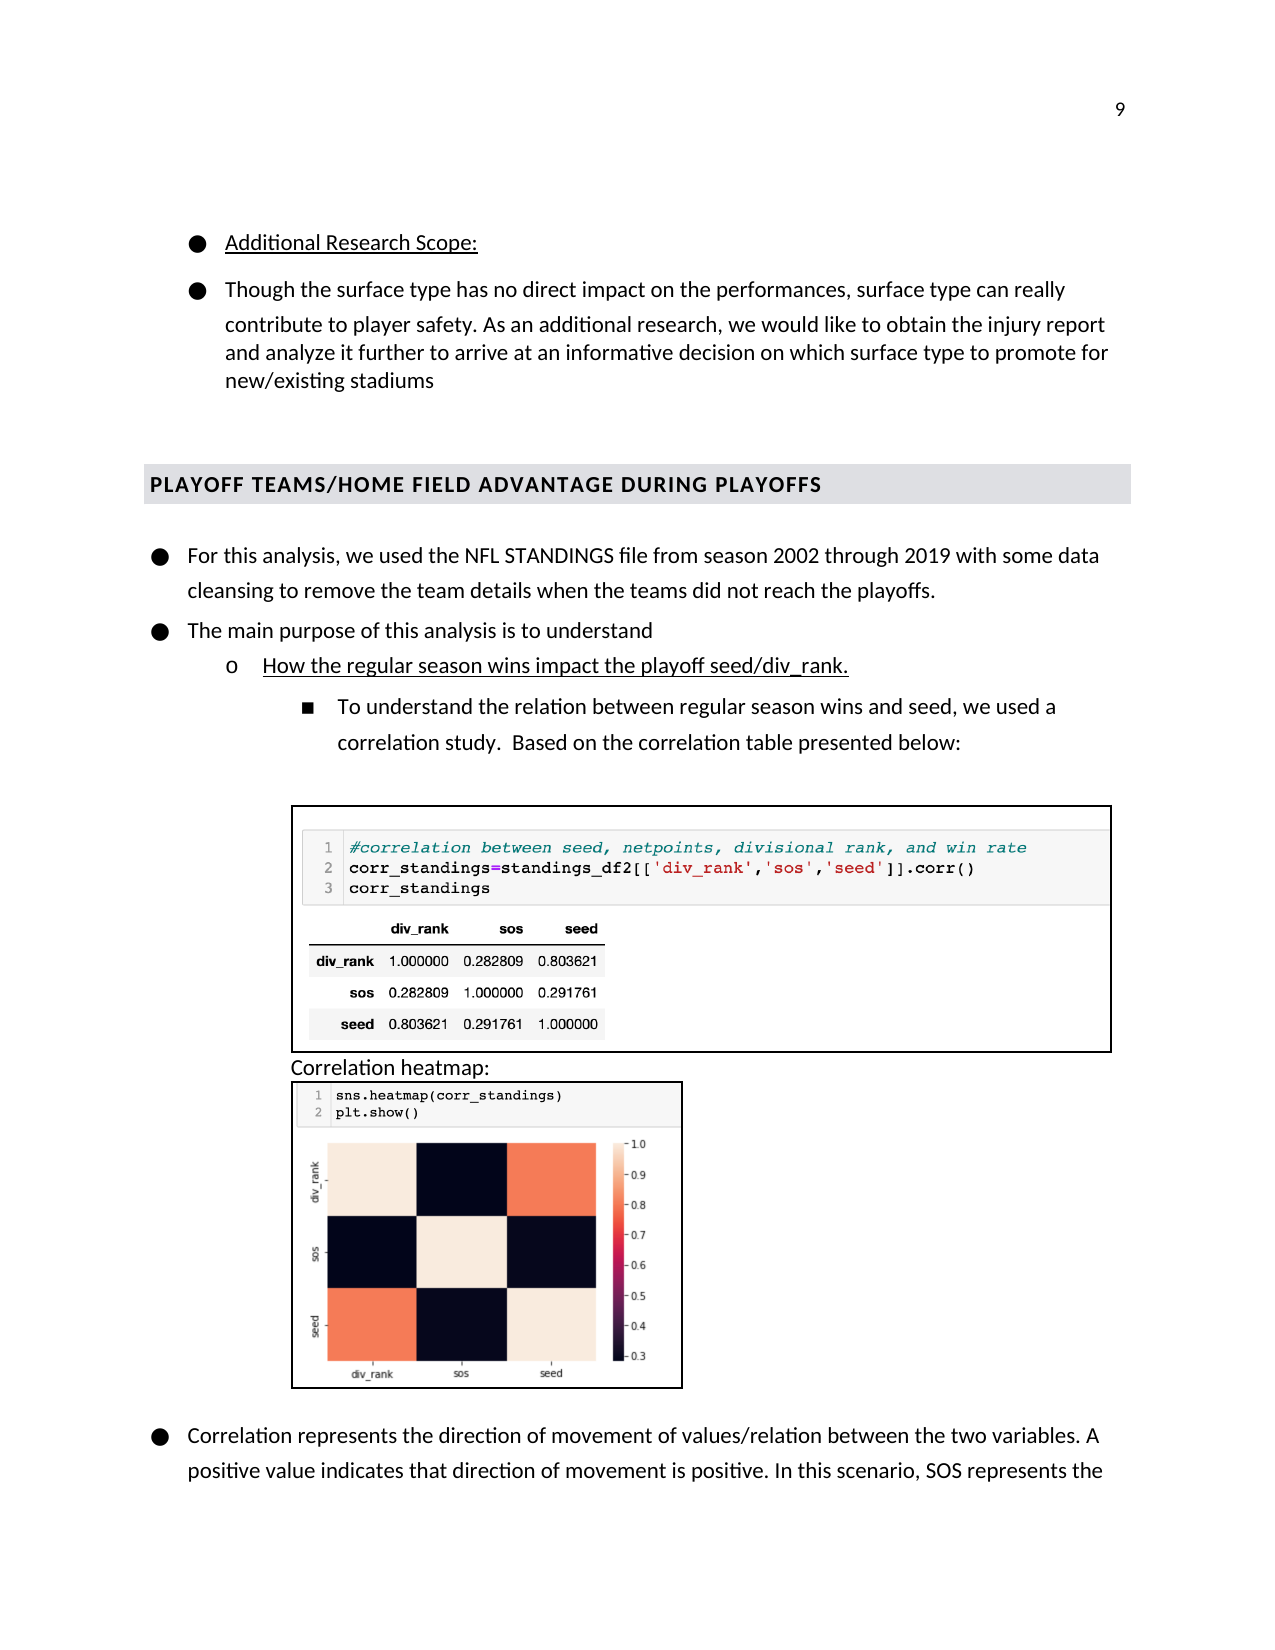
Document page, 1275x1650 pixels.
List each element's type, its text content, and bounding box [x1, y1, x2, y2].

list Additional Research Scope: [187, 216, 1125, 263]
list The main purpose of this analysis is to understand [150, 604, 1125, 652]
list How the regular season wins impact the playoff seed/div_rank. [225, 652, 1125, 681]
list Though the surface type has no direct impact on the performances, surface type can really contribute to player safety. As an additional research, we would like to obtain the injury report and analyze it further to arrive at an informative decision on which surface type to promote for new/existing stadiums [187, 263, 1125, 394]
picture [293, 807, 1110, 1051]
text Correlation heatmap: [291, 1053, 1125, 1081]
subtitle Playoff Teams/Home Field Advantage During Playoffs [150, 470, 1125, 498]
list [150, 1410, 1125, 1485]
picture [293, 1083, 681, 1387]
list To understand the relation between regular season wins and seed, we used a correlation study. Based on the correlation table presented below: [300, 681, 1125, 756]
list For this analysis, we used the NFL STANDINGS file from season 2002 through 2019 with some data cleansing to remove the team details when the teams did not reach the playoffs. [150, 529, 1125, 604]
